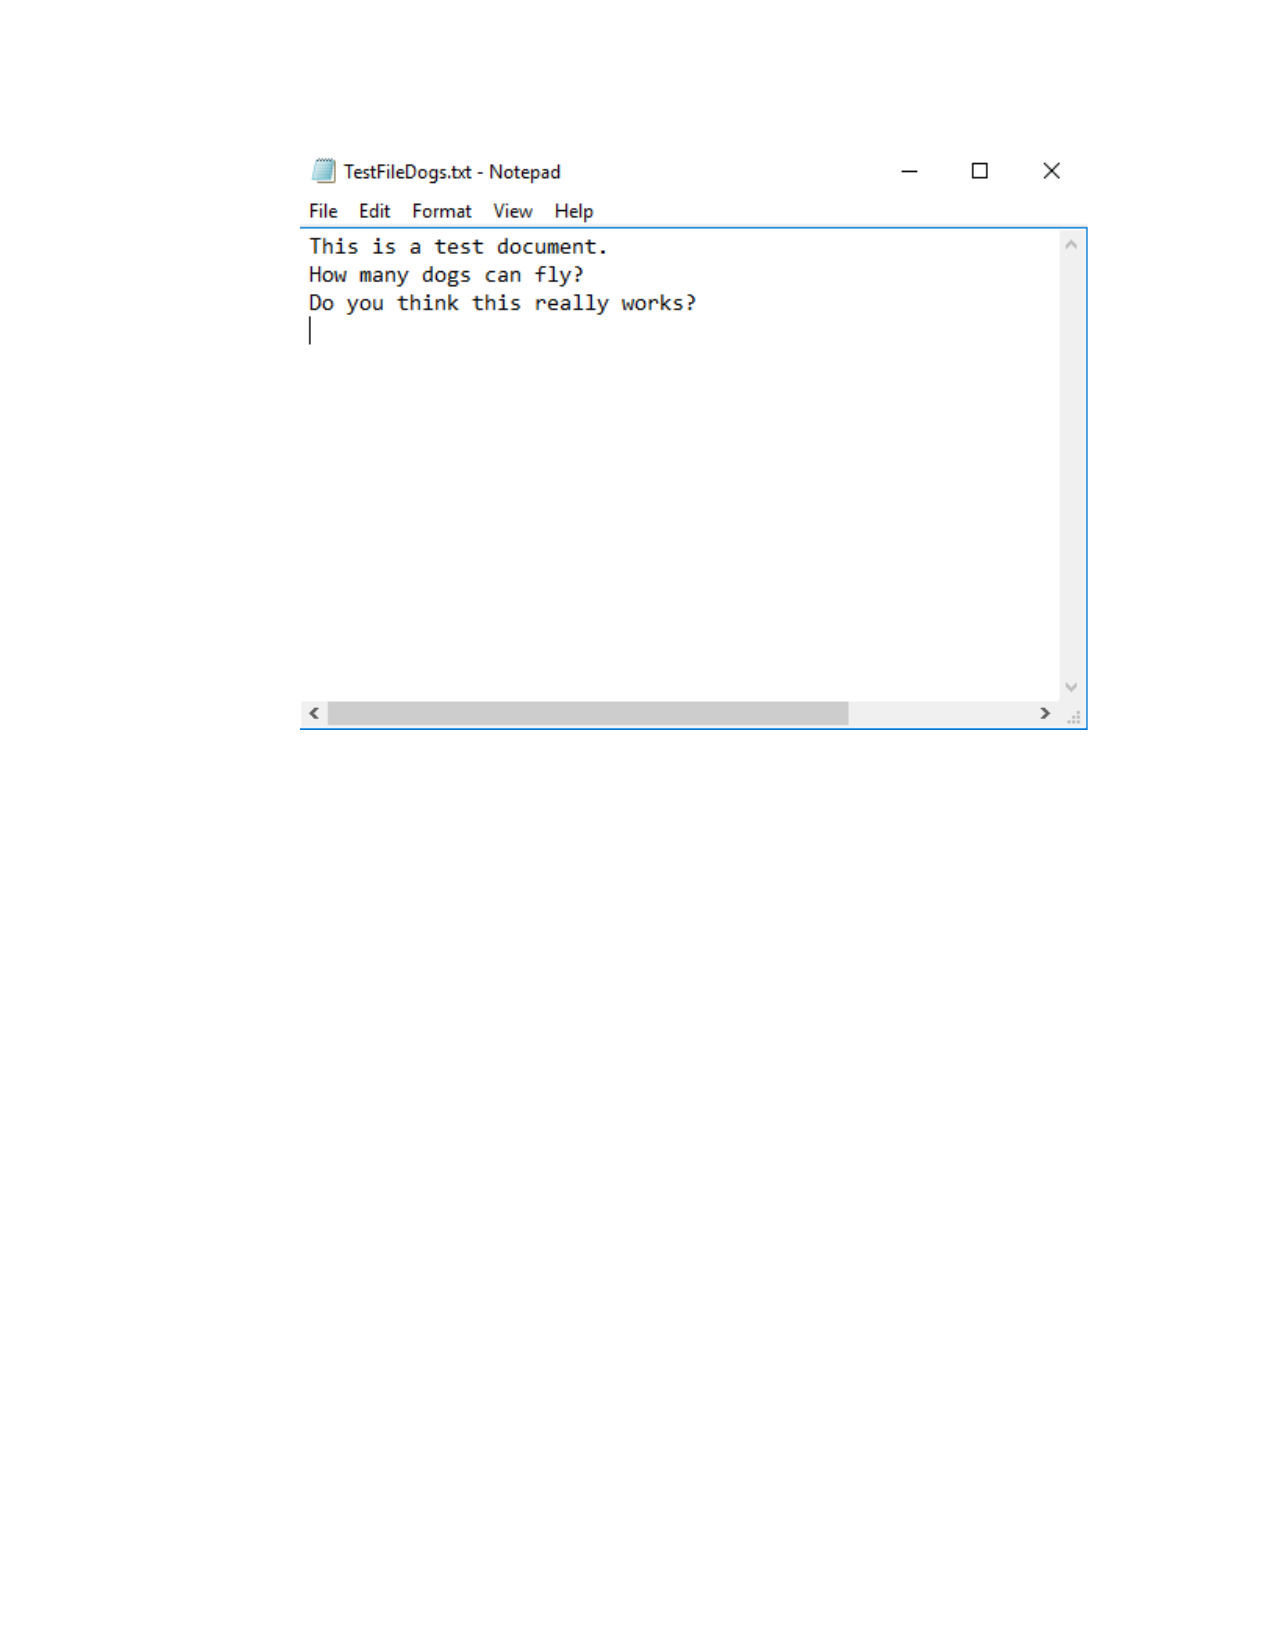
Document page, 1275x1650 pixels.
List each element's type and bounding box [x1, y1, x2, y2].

picture [300, 150, 1088, 730]
